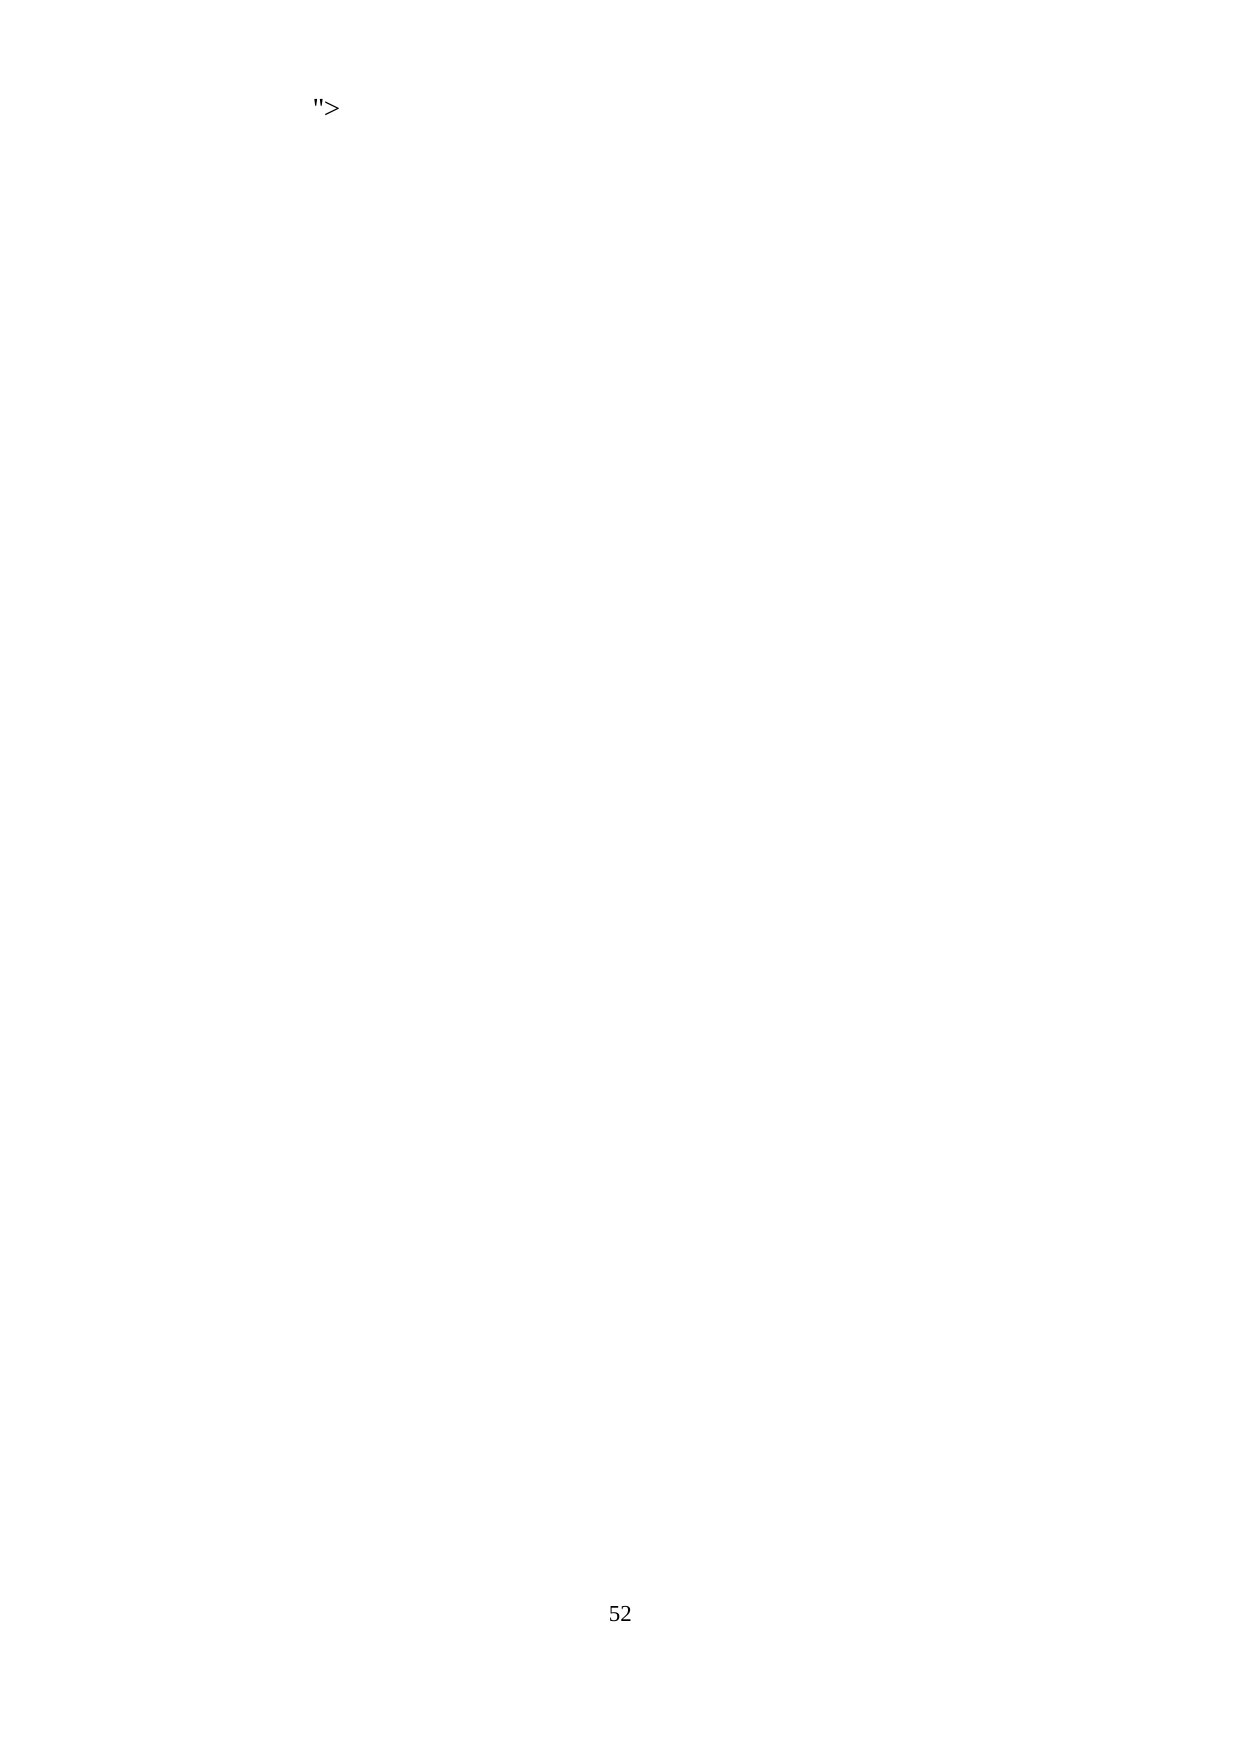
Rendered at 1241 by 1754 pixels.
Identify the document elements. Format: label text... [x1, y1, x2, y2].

text "> [312, 92, 1181, 125]
